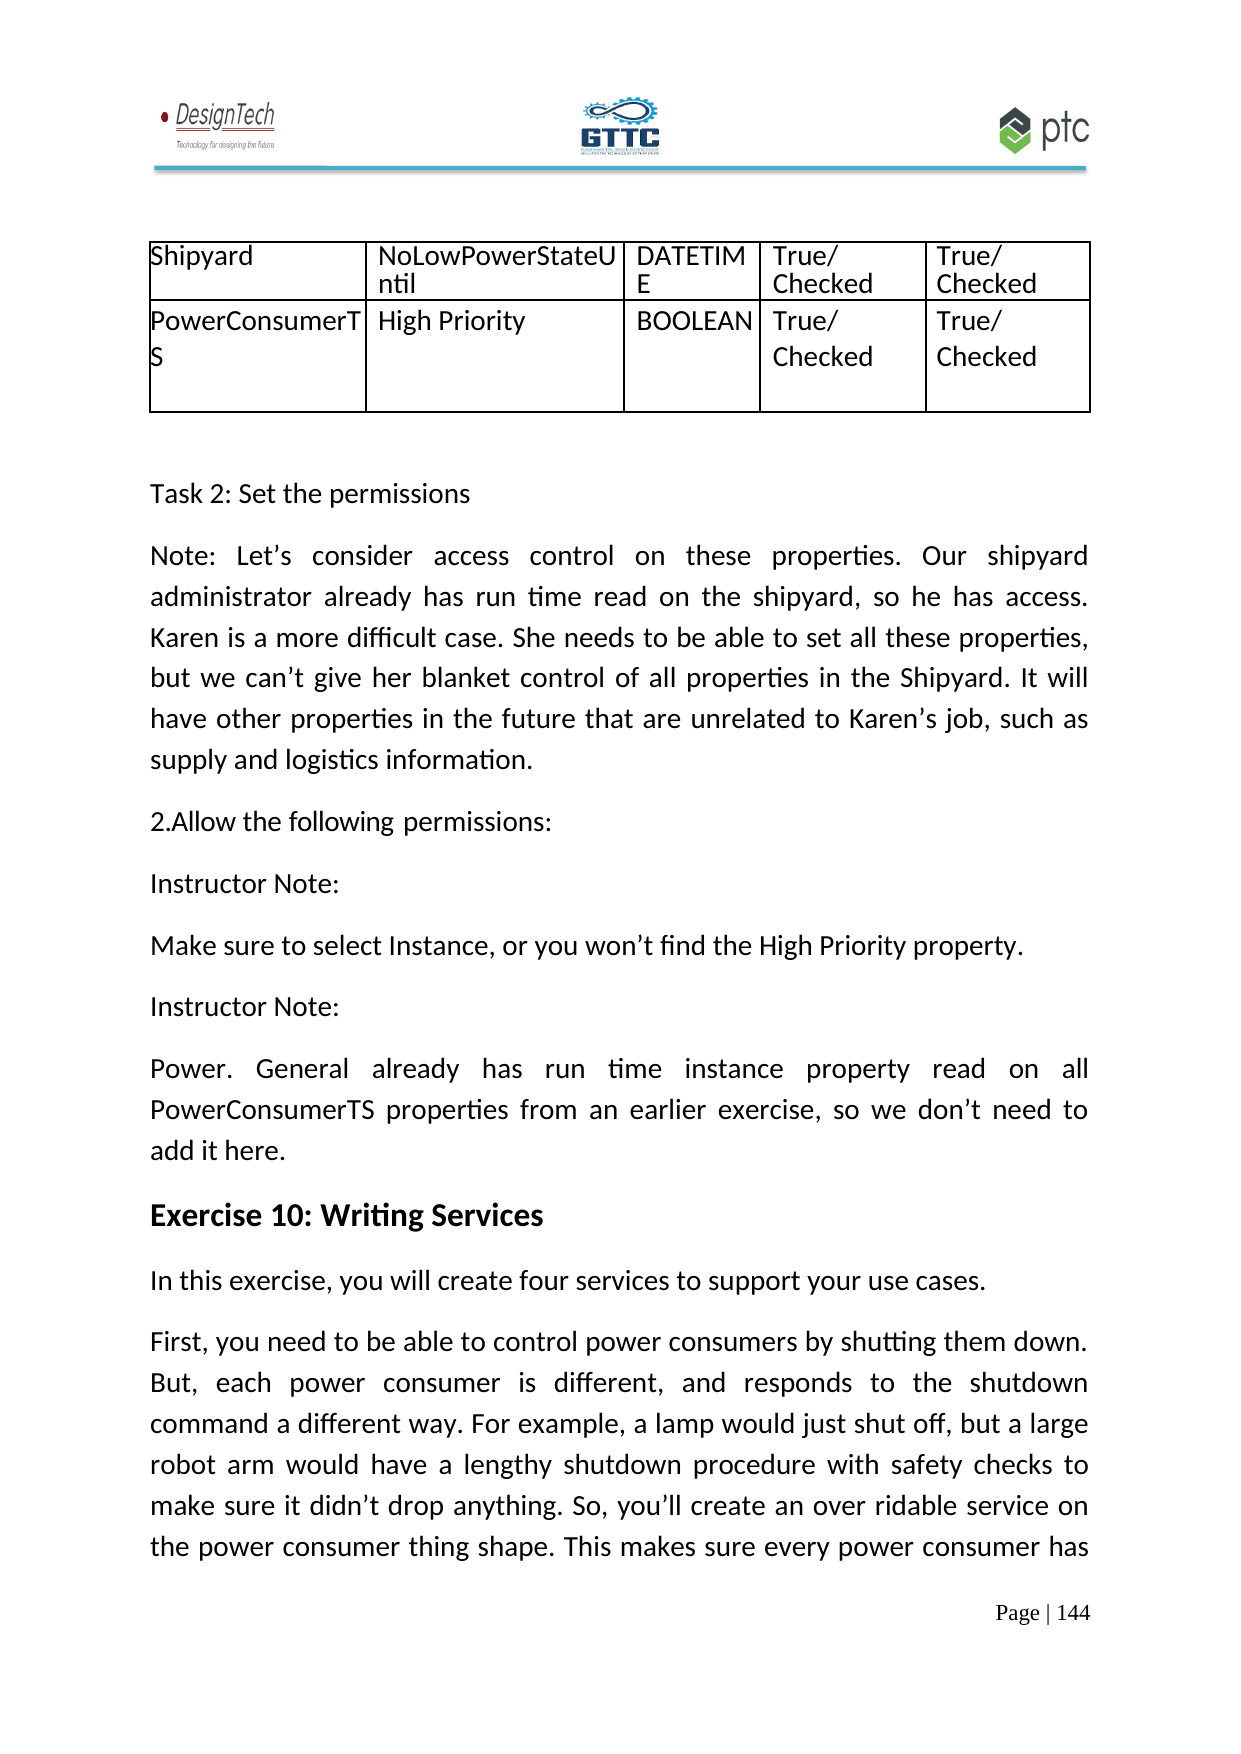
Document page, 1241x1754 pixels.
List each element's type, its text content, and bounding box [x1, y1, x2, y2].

table_cell True/Checked [927, 301, 1089, 411]
table_cell PowerConsumerTS [151, 301, 365, 411]
table_cell True/Checked [761, 301, 925, 411]
table_cell BOOLEAN [625, 301, 759, 411]
text Exercise 10: Writing Services [150, 1194, 1090, 1235]
table_cell True/Checked [927, 243, 1089, 299]
picture [150, 86, 1091, 177]
text Instructor Note: [150, 865, 1090, 901]
text Task 2: Set the permissions [150, 475, 1090, 511]
table_cell High Priority [367, 301, 623, 411]
text Power. General already has run time instance property read on all PowerConsumerTS properties from an earlier exercise, so we don’t need to add it here. [150, 1050, 1090, 1168]
table_cell Shipyard [151, 243, 365, 299]
table_cell DATETIME [625, 243, 759, 299]
text 2.Allow the following permissions: [150, 803, 1090, 839]
text Note: Let’s consider access control on these properties. Our shipyard administrator already has run time read on the shipyard, so he has access. Karen is a more difficult case. She needs to be able to set all these properties, but we can’t give her blanket control of all properties in the Shipyard. It will have other properties in the future that are unrelated to Karen’s job, such as supply and logistics information. [150, 537, 1090, 777]
table_cell NoLowPowerStateUntil [367, 243, 623, 299]
text Make sure to select Instance, or you won’t find the High Priority property. [150, 927, 1090, 962]
text In this exercise, you will create four services to support your use cases. [150, 1262, 1090, 1297]
text Instructor Note: [150, 988, 1090, 1024]
table_cell True/Checked [761, 243, 925, 299]
